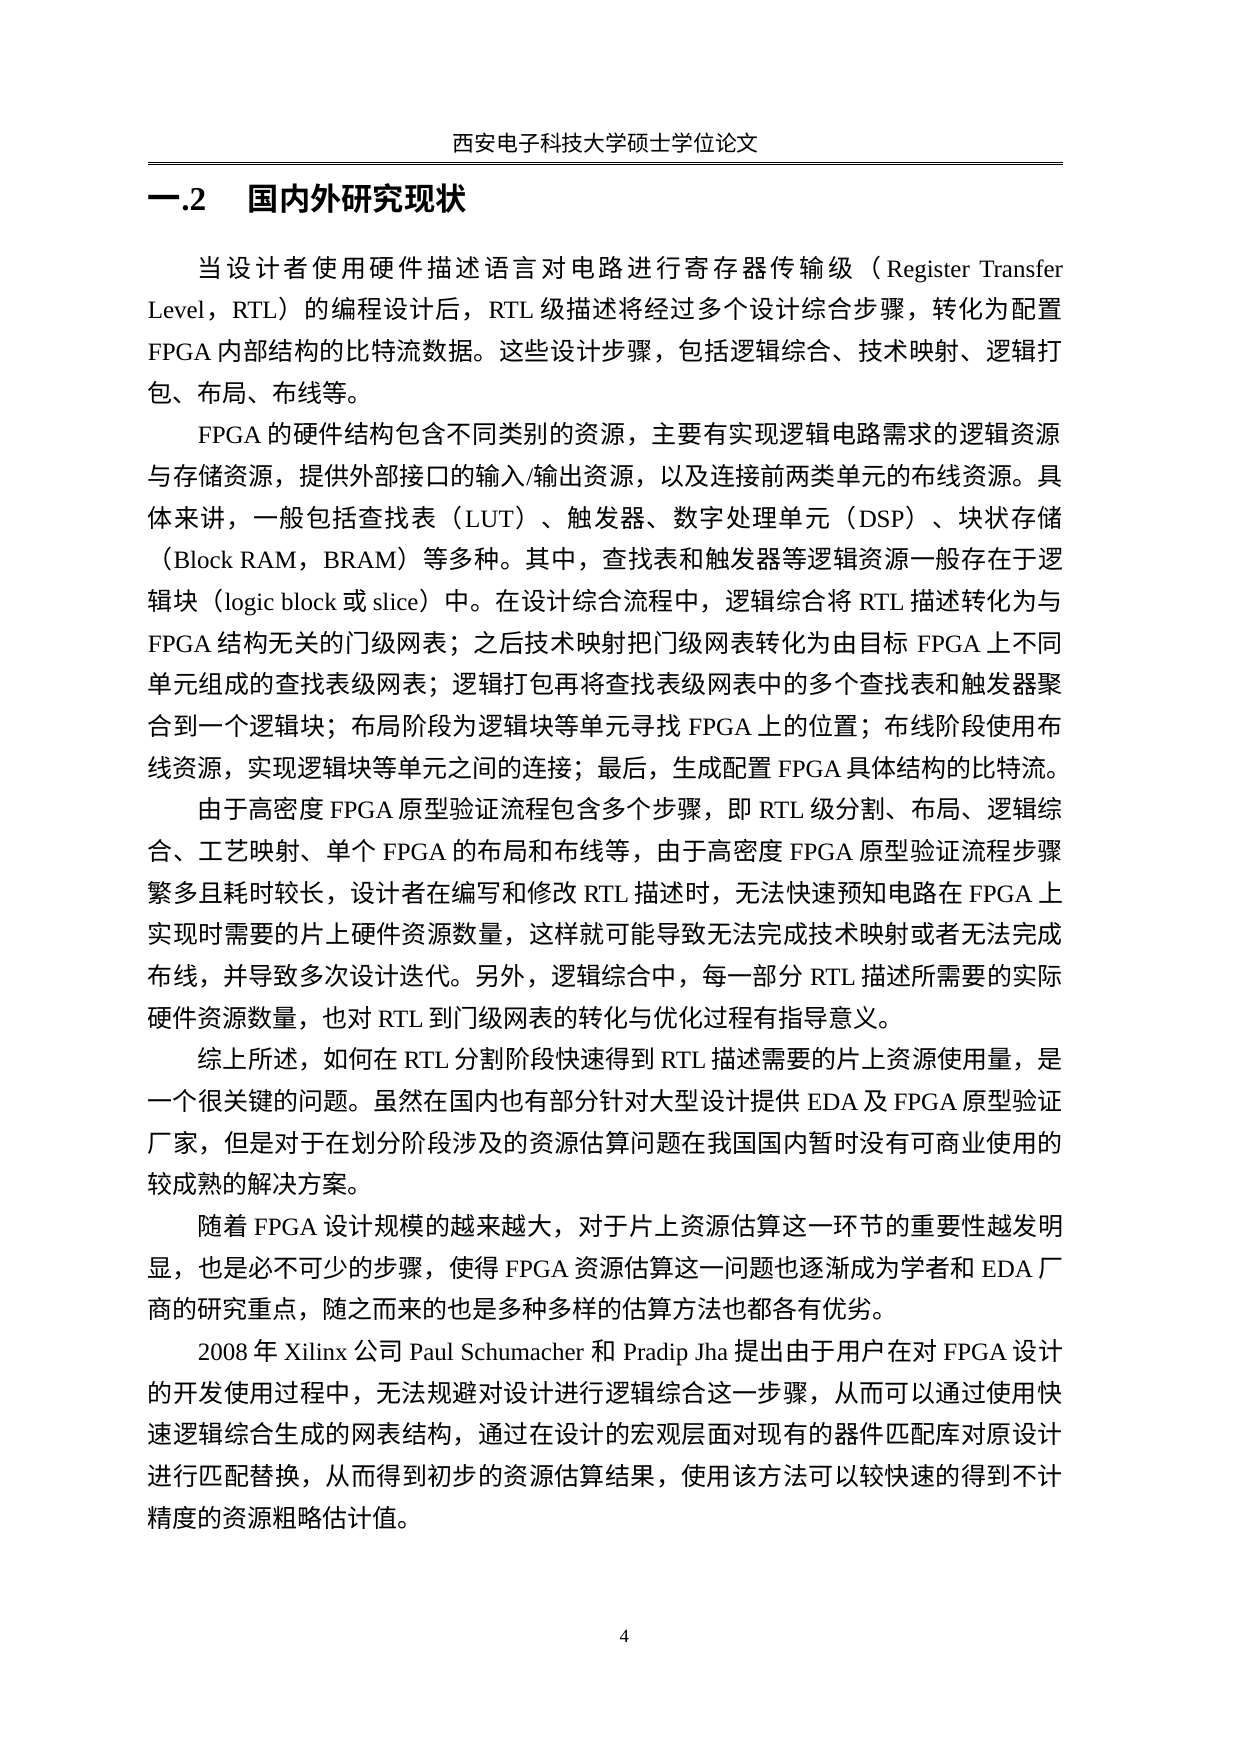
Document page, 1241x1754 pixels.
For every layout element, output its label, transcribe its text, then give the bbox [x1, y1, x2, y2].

text 2008年Xilinx公司Paul Schumacher 和 Pradip Jha提出由于用户在对FPGA设计的开发使用过程中，无法规避对设计进行逻辑综合这一步骤，从而可以通过使用快速逻辑综合生成的网表结构，通过在设计的宏观层面对现有的器件匹配库对原设计进行匹配替换，从而得到初步的资源估算结果，使用该方法可以较快速的得到不计精度的资源粗略估计值。 [148, 1327, 1063, 1536]
subtitle 国内外研究现状 [148, 177, 1063, 219]
text 当设计者使用硬件描述语言对电路进行寄存器传输级（Register Transfer Level，RTL）的编程设计后，RTL级描述将经过多个设计综合步骤，转化为配置FPGA内部结构的比特流数据。这些设计步骤，包括逻辑综合、技术映射、逻辑打包、布局、布线等。 [148, 244, 1063, 411]
text FPGA的硬件结构包含不同类别的资源，主要有实现逻辑电路需求的逻辑资源与存储资源，提供外部接口的输入/输出资源，以及连接前两类单元的布线资源。具体来讲，一般包括查找表（LUT）、触发器、数字处理单元（DSP）、块状存储（Block RAM，BRAM）等多种。其中，查找表和触发器等逻辑资源一般存在于逻辑块（logic block或slice）中。在设计综合流程中，逻辑综合将RTL描述转化为与FPGA结构无关的门级网表；之后技术映射把门级网表转化为由目标FPGA上不同单元组成的查找表级网表；逻辑打包再将查找表级网表中的多个查找表和触发器聚合到一个逻辑块；布局阶段为逻辑块等单元寻找FPGA上的位置；布线阶段使用布线资源，实现逻辑块等单元之间的连接；最后，生成配置FPGA具体结构的比特流。 [148, 411, 1063, 786]
text 由于高密度FPGA原型验证流程包含多个步骤，即RTL级分割、布局、逻辑综合、工艺映射、单个FPGA的布局和布线等，由于高密度FPGA原型验证流程步骤繁多且耗时较长，设计者在编写和修改RTL描述时，无法快速预知电路在FPGA上实现时需要的片上硬件资源数量，这样就可能导致无法完成技术映射或者无法完成布线，并导致多次设计迭代。另外，逻辑综合中，每一部分RTL描述所需要的实际硬件资源数量，也对RTL到门级网表的转化与优化过程有指导意义。 [148, 786, 1063, 1036]
text 综上所述，如何在RTL分割阶段快速得到RTL描述需要的片上资源使用量，是一个很关键的问题。虽然在国内也有部分针对大型设计提供EDA及FPGA原型验证厂家，但是对于在划分阶段涉及的资源估算问题在我国国内暂时没有可商业使用的较成熟的解决方案。 [148, 1036, 1063, 1202]
text 随着FPGA设计规模的越来越大，对于片上资源估算这一环节的重要性越发明显，也是必不可少的步骤，使得FPGA资源估算这一问题也逐渐成为学者和EDA厂商的研究重点，随之而来的也是多种多样的估算方法也都各有优劣。 [148, 1202, 1063, 1327]
